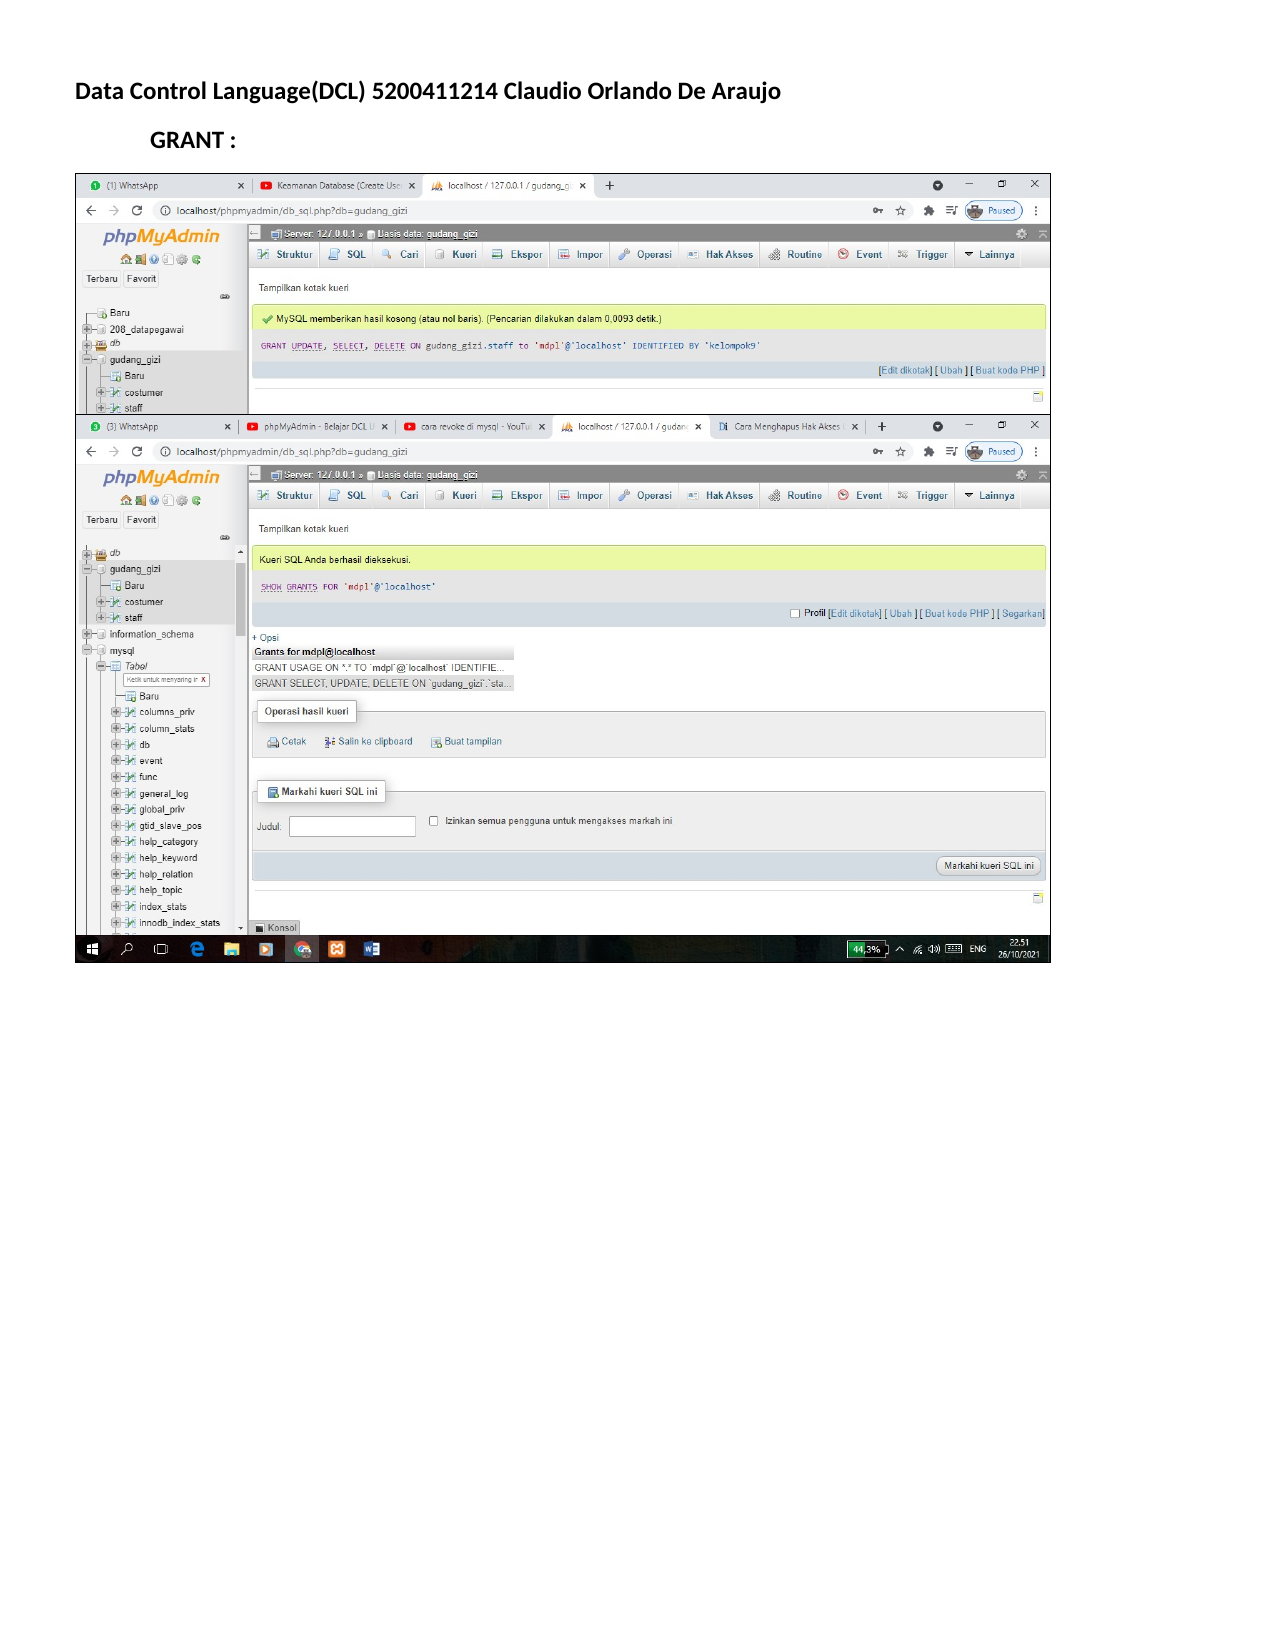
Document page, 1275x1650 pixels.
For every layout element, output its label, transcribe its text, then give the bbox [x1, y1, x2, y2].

picture [76, 174, 1050, 414]
picture [76, 415, 1050, 962]
text Data Control Language(DCL) 5200411214 Claudio Orlando De Araujo GRANT : [75, 75, 784, 155]
